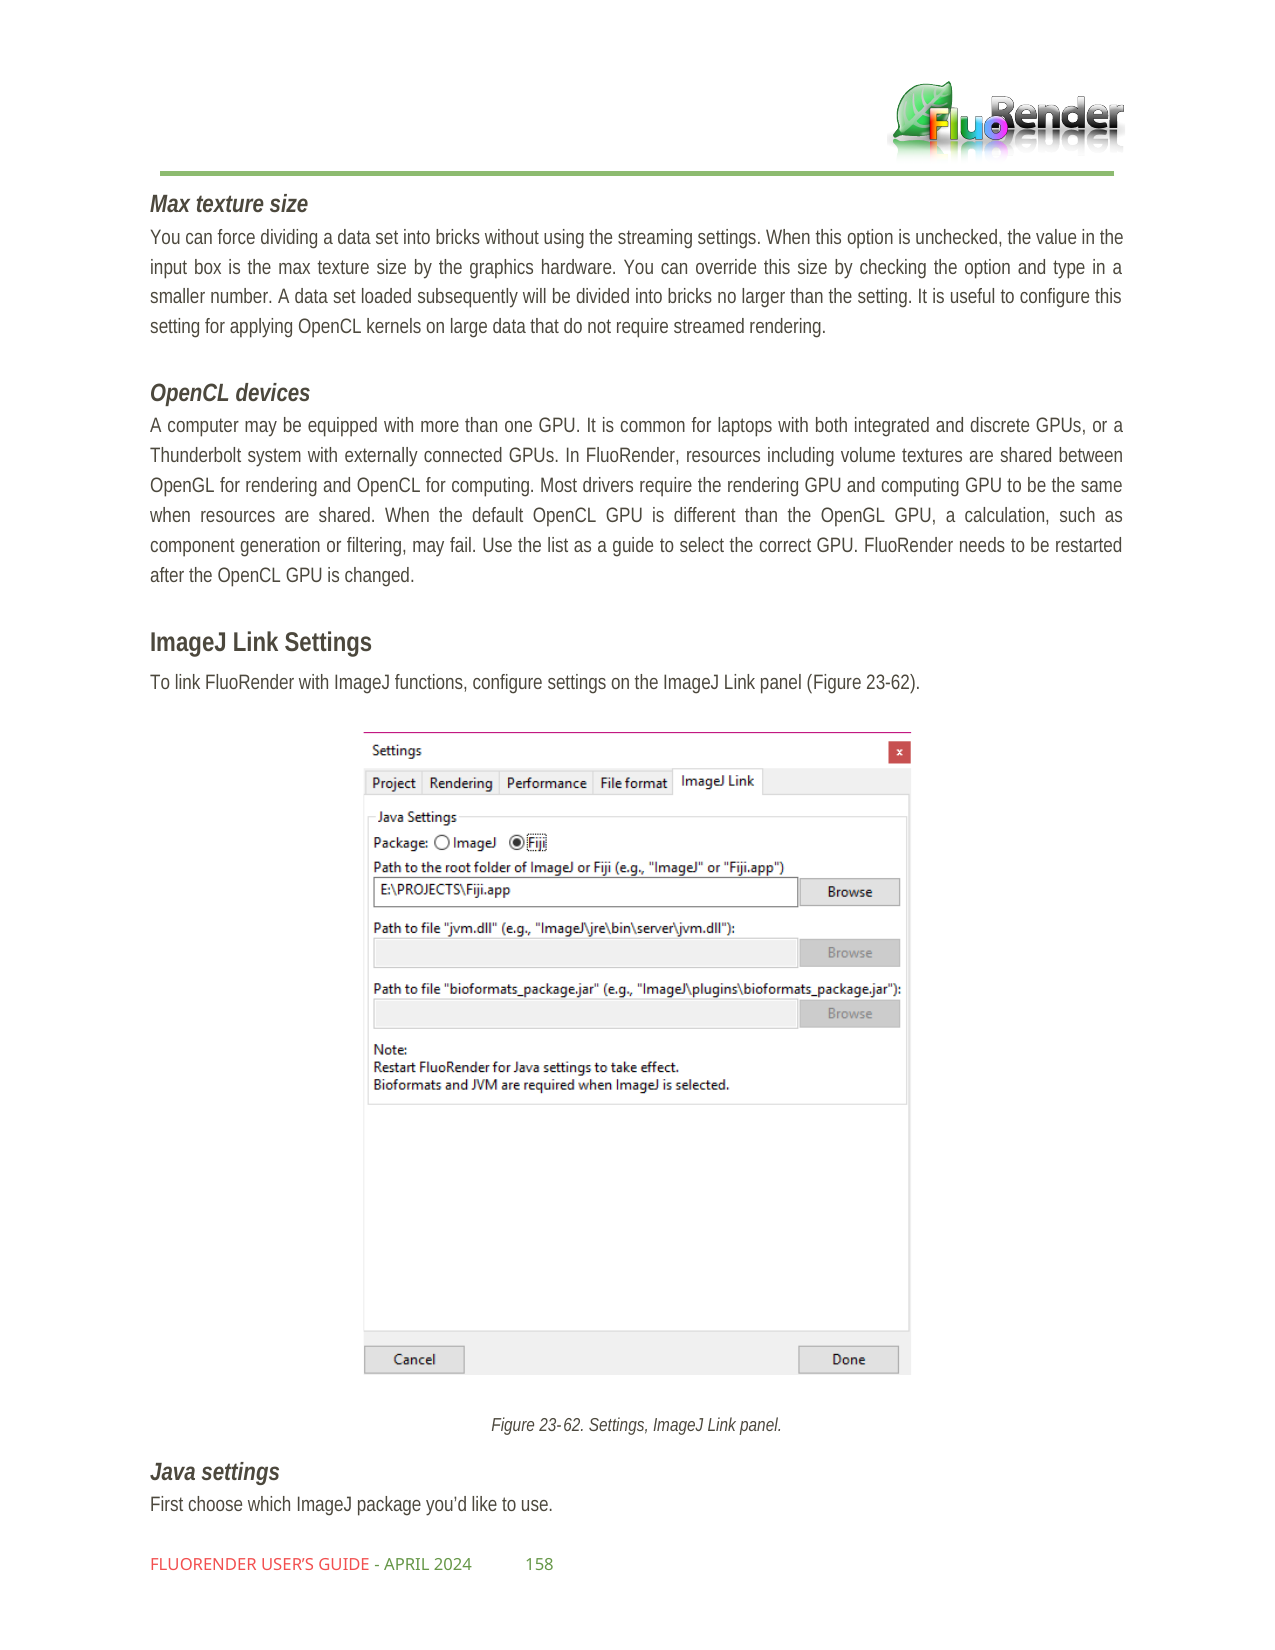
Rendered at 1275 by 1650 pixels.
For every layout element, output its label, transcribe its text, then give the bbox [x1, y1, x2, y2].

picture [363, 732, 912, 1375]
text You can force dividing a data set into bricks without using the streaming settings. When this option is unchecked, the value in the input box is the max texture size by the graphics hardware. You can override this size by checking the option and type in a smaller number. A data set loaded subsequently will be divided into bricks no larger than the setting. It is useful to configure this setting for applying OpenCL kernels on large data that do not require streamed rendering. [150, 225, 1125, 338]
text A computer may be equipped with more than one GPU. It is common for laptops with both integrated and discrete GPUs, or a Thunderbolt system with externally connected GPUs. In FluoRender, resources including volume textures are shared between OpenGL for rendering and OpenCL for computing. Most drivers require the rendering GPU and computing GPU to be the same when resources are shared. When the default OpenCL GPU is different than the OpenGL GPU, a calculation, such as component generation or filtering, may fail. Use the list as a guide to select the correct GPU. FluoRender needs to be restarted after the OpenCL GPU is changed. [150, 413, 1125, 587]
subtitle ImageJ Link Settings [150, 626, 1125, 657]
picture [887, 75, 1125, 165]
subtitle Java settings [150, 1456, 1125, 1485]
subtitle Max texture size [150, 189, 1125, 218]
subtitle OpenCL devices [150, 378, 1125, 406]
text First choose which ImageJ package you’d like to use. [150, 1492, 1125, 1516]
